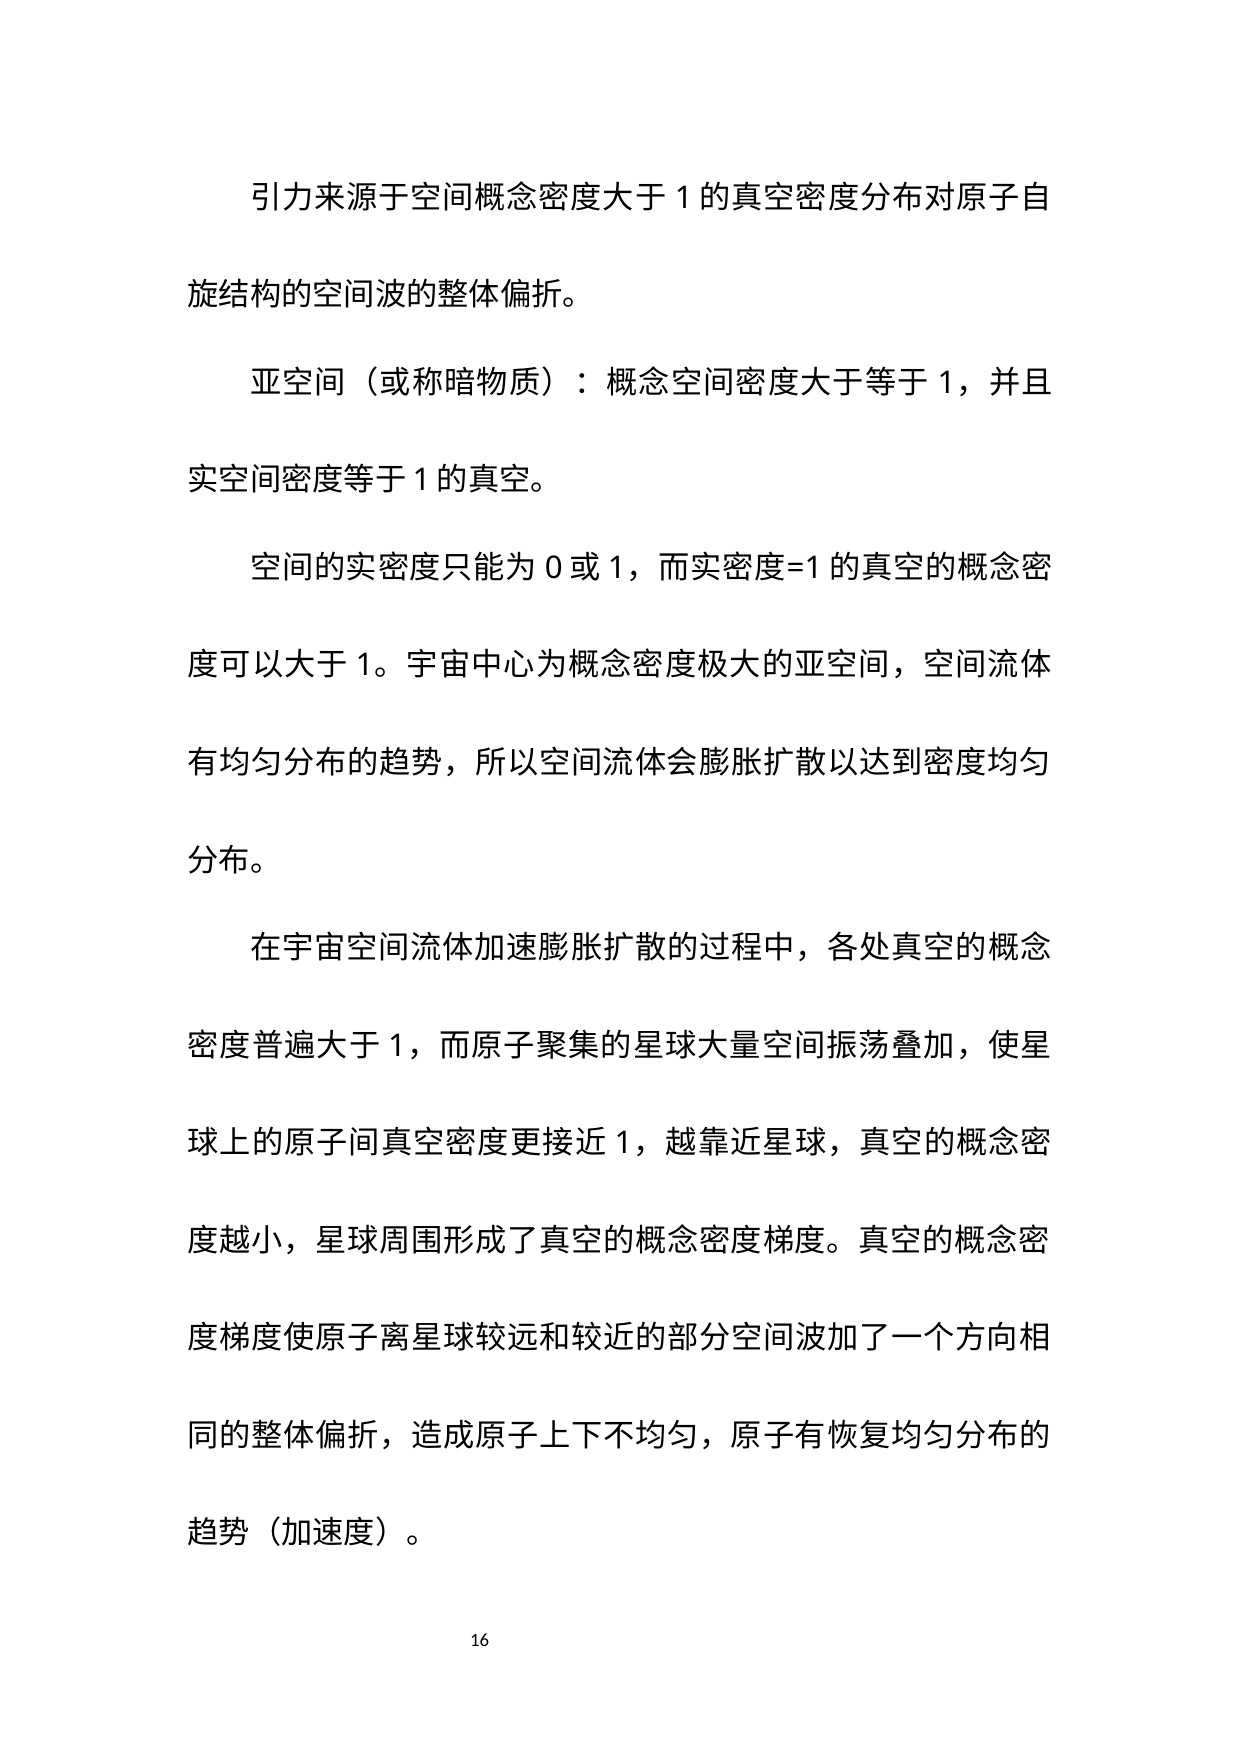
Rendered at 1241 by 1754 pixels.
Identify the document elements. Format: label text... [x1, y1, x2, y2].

list 引力来源于空间概念密度大于1的真空密度分布对原子自旋结构的空间波的整体偏折。 [187, 162, 1053, 324]
list 在宇宙空间流体加速膨胀扩散的过程中，各处真空的概念密度普遍大于1，而原子聚集的星球大量空间振荡叠加，使星球上的原子间真空密度更接近1，越靠近星球，真空的概念密度越小，星球周围形成了真空的概念密度梯度。真空的概念密度梯度使原子离星球较远和较近的部分空间波加了一个方向相同的整体偏折，造成原子上下不均匀，原子有恢复均匀分布的趋势（加速度）。 [187, 912, 1053, 1562]
list 空间的实密度只能为0或1，而实密度=1的真空的概念密度可以大于1。宇宙中心为概念密度极大的亚空间，空间流体有均匀分布的趋势，所以空间流体会膨胀扩散以达到密度均匀分布。 [187, 532, 1053, 890]
list 亚空间（或称暗物质）：概念空间密度大于等于1，并且实空间密度等于1的真空。 [187, 347, 1053, 509]
